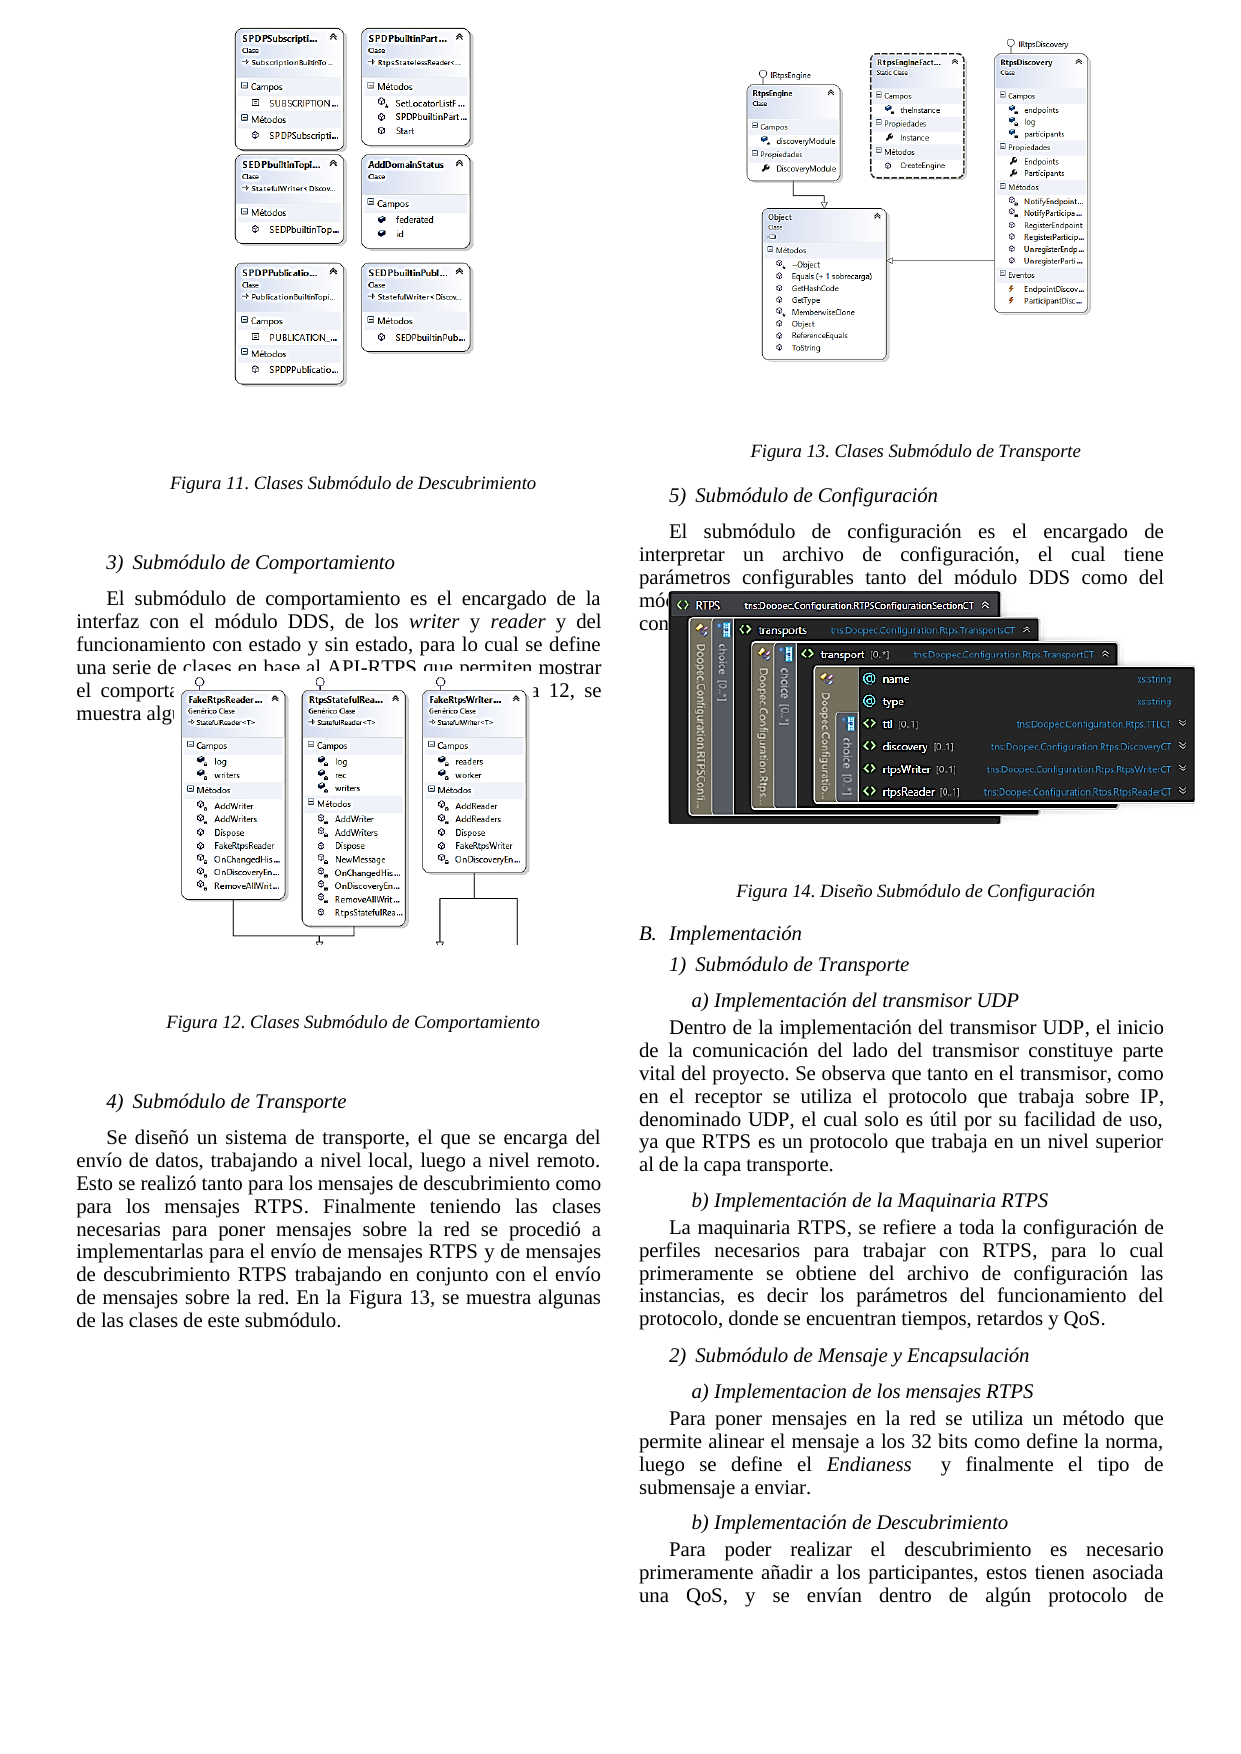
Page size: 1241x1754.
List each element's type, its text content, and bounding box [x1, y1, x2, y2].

subtitle Implementación [639, 923, 1164, 945]
subtitle Implementación de Descubrimiento [639, 1511, 1164, 1534]
text La maquinaria RTPS, se refiere a toda la configuración de perfiles necesarios para trabajar con RTPS, para lo cual primeramente se obtiene del archivo de configuración las instancias, es decir los parámetros del funcionamiento del protocolo, donde se encuentran tiempos, retardos y QoS. [639, 1216, 1164, 1330]
picture [740, 32, 1093, 365]
subtitle Submódulo de Mensaje y Encapsulación [639, 1343, 1164, 1368]
text Se diseñó un sistema de transporte, el que se encarga del envío de datos, trabajando a nivel local, luego a nivel remoto. Esto se realizó tanto para los mensajes de descubrimiento como para los mensajes RTPS. Finalmente teniendo las clases necesarias para poner mensajes sobre la red se procedió a implementarlas para el envío de mensajes RTPS y de mensajes de descubrimiento RTPS trabajando en conjunto con el envío de mensajes sobre la red. En la Figura 13, se muestra algunas de las clases de este submódulo. [76, 1126, 601, 1332]
subtitle Submódulo de Configuración [639, 483, 1164, 508]
subtitle Implementación de la Maquinaria RTPS [639, 1189, 1164, 1212]
picture [174, 671, 534, 945]
picture [668, 591, 1195, 824]
text Figura 13. Clases Submódulo de Transporte [639, 440, 1164, 462]
subtitle Submódulo de Comportamiento [76, 550, 601, 575]
picture [230, 24, 477, 390]
text Figura 11. Clases Submódulo de Descubrimiento [76, 472, 601, 494]
text Dentro de la implementación del transmisor UDP, el inicio de la comunicación del lado del transmisor constituye parte vital del proyecto. Se observa que tanto en el transmisor, como en el receptor se utiliza el protocolo que trabaja sobre IP, denominado UDP, el cual solo es útil por su facilidad de uso, ya que RTPS es un protocolo que trabaja en un nivel superior al de la capa transporte. [639, 1016, 1164, 1176]
text Para poner mensajes en la red se utiliza un método que permite alinear el mensaje a los 32 bits como define la norma, luego se define el Endianess y finalmente el tipo de submensaje a enviar. [639, 1407, 1164, 1499]
text El submódulo de comportamiento es el encargado de la interfaz con el módulo DDS, de los writer y reader y del funcionamiento con estado y sin estado, para lo cual se define una serie de clases en base al API-RTPS que permiten mostrar el comportamiento de la comunicación. En la Figura 12, se muestra algunas de las clases de este submódulo. [76, 587, 601, 725]
text El submódulo de configuración es el encargado de interpretar un archivo de configuración, el cual tiene parámetros configurables tanto del módulo DDS como del módulo RTPS. A continuación se muestra en Figura 14 la configuración básica de RTPS. [639, 520, 1164, 635]
subtitle Submódulo de Transporte [76, 1089, 601, 1114]
subtitle Implementacion de los mensajes RTPS [639, 1380, 1164, 1403]
subtitle Submódulo de Transporte [639, 952, 1164, 977]
text Figura 12. Clases Submódulo de Comportamiento [76, 1011, 601, 1032]
text Figura 14. Diseño Submódulo de Configuración [639, 880, 1164, 902]
subtitle Implementación del transmisor UDP [639, 989, 1164, 1012]
